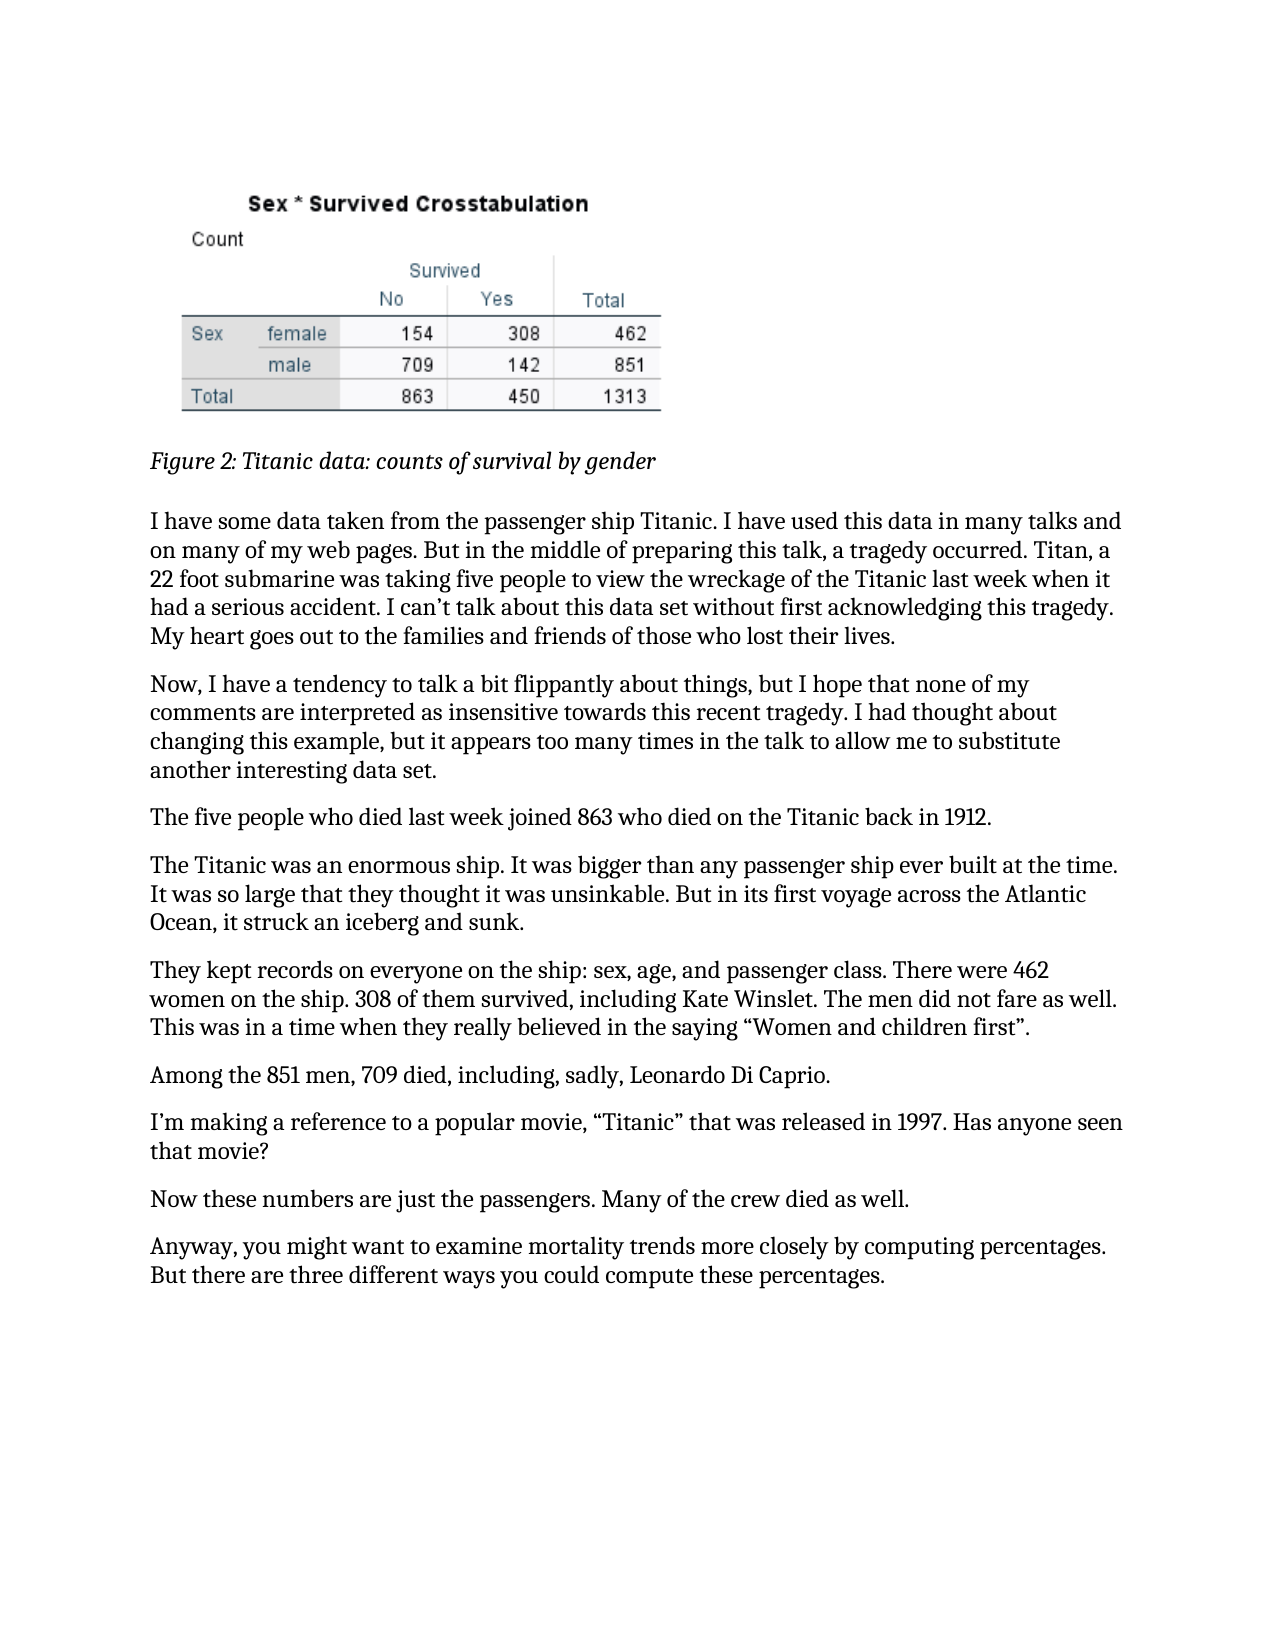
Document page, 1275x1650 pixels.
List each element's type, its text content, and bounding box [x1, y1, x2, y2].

text I’m making a reference to a popular movie, “Titanic” that was released in 1997. Has anyone seen that movie? [150, 1108, 1125, 1166]
text The Titanic was an enormous ship. It was bigger than any passenger ship ever built at the time. It was so large that they thought it was unsinkable. But in its first voyage across the Atlantic Ocean, it struck an iceberg and sunk. [150, 851, 1125, 937]
text Among the 851 men, 709 died, including, sadly, Leonardo Di Caprio. [150, 1061, 1125, 1089]
text Now these numbers are just the passengers. Many of the crew died as well. [150, 1184, 1125, 1213]
text They kept records on everyone on the ship: sex, age, and passenger class. There were 462 women on the ship. 308 of them survived, including Kate Winslet. The men did not fare as well. This was in a time when they really believed in the saying “Women and children first”. [150, 956, 1125, 1042]
table_header Figure 2: Titanic data: counts of survival by gender [139, 186, 1114, 488]
text Anyway, you might want to examine mortality trends more closely by computing percentages. But there are three different ways you could compute these percentages. [150, 1232, 1125, 1289]
text Now, I have a tendency to talk a bit flippantly about things, but I hope that none of my comments are interpreted as insensitive towards this recent tragedy. I had thought about changing this example, but it appears too many times in the talk to allow me to substitute another interesting data set. [150, 669, 1125, 784]
picture [168, 185, 677, 427]
text The five people who died last week joined 863 who died on the Titanic back in 1912. [150, 803, 1125, 832]
text I have some data taken from the passenger ship Titanic. I have used this data in many talks and on many of my web pages. But in the middle of preparing this talk, a tragedy occurred. Titan, a 22 foot submarine was taking five people to view the wreckage of the Titanic last week when it had a serious accident. I can’t talk about this data set without first acknowledging this tragedy. My heart goes out to the families and friends of those who lost their lives. [150, 507, 1125, 651]
